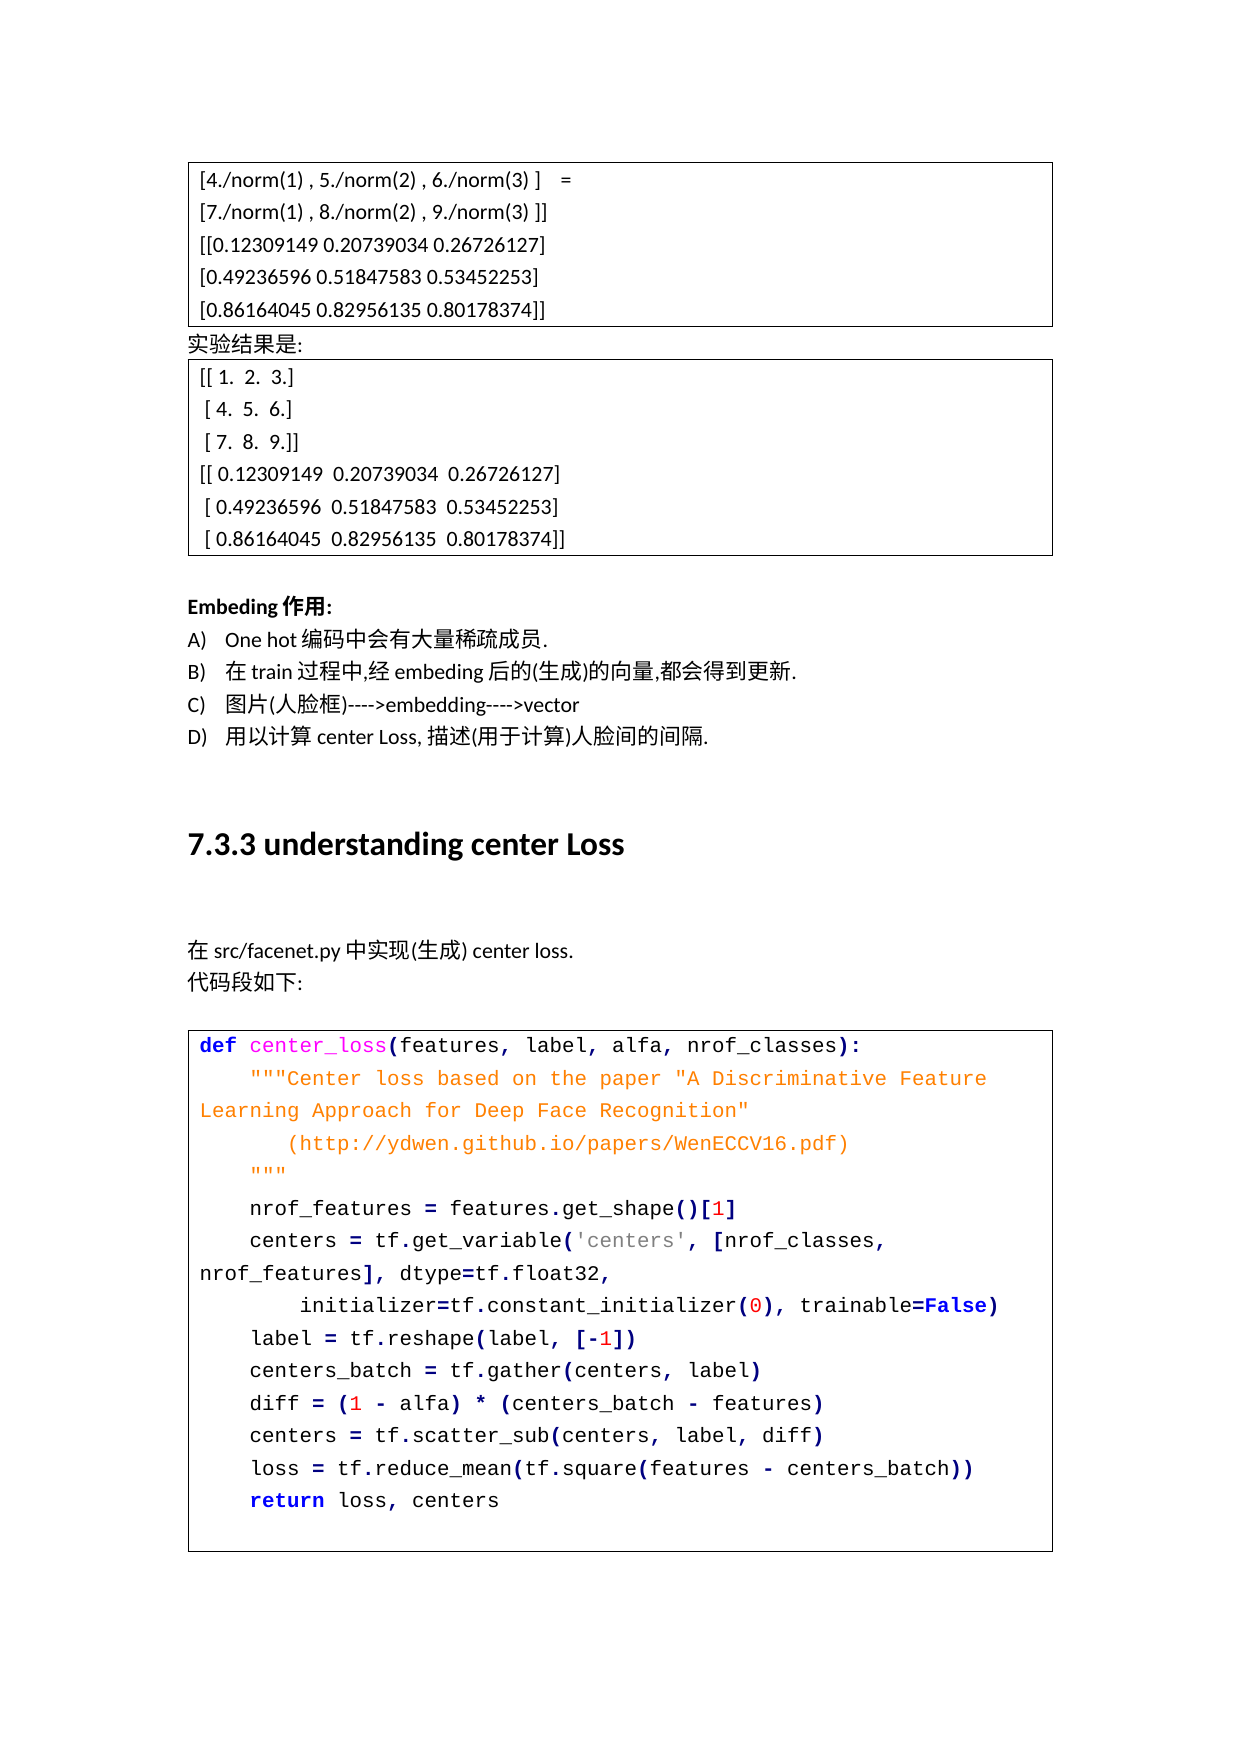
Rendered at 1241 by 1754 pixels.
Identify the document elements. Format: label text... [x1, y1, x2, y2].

list 在train过程中,经embeding后的(生成)的向量,都会得到更新. [187, 654, 1053, 686]
text 代码段如下: [187, 965, 1053, 997]
table_header [[ 1. 2. 3.] [ 4. 5. 6.] [ 7. 8. 9.]] [[ 0.12309149 0.20739034 0.26726127] [ 0.49236596 0.51847583 0.53452253] [ 0.86164045 0.82956135 0.80178374]] [189, 360, 1052, 555]
table_header def center_loss(features, label, alfa, nrof_classes): """Center loss based on the paper "A Discriminative Feature Learning Approach for Deep Face Recognition" (http://ydwen.github.io/papers/WenECCV16.pdf) """ nrof_features = features.get_shape()[1] centers = tf.get_variable('centers', [nrof_classes, nrof_features], dtype=tf.float32, initializer=tf.constant_initializer(0), trainable=False) label = tf.reshape(label, [-1]) centers_batch = tf.gather(centers, label) diff = (1 - alfa) * (centers_batch - features) centers = tf.scatter_sub(centers, label, diff) loss = tf.reduce_mean(tf.square(features - centers_batch)) return loss, centers [189, 1031, 1052, 1551]
list 图片(人脸框)---->embedding---->vector [187, 686, 1053, 719]
text Embeding作用: [187, 589, 1053, 621]
list One hot编码中会有大量稀疏成员. [187, 621, 1053, 654]
list 用以计算center Loss, 描述(用于计算)人脸间的间隔. [187, 719, 1053, 751]
text 在src/facenet.py中实现(生成) center loss. [187, 932, 1053, 965]
subtitle 7.3.3 understanding center Loss [187, 811, 1053, 876]
text 实验结果是: [187, 327, 1053, 359]
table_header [189, 163, 1052, 326]
